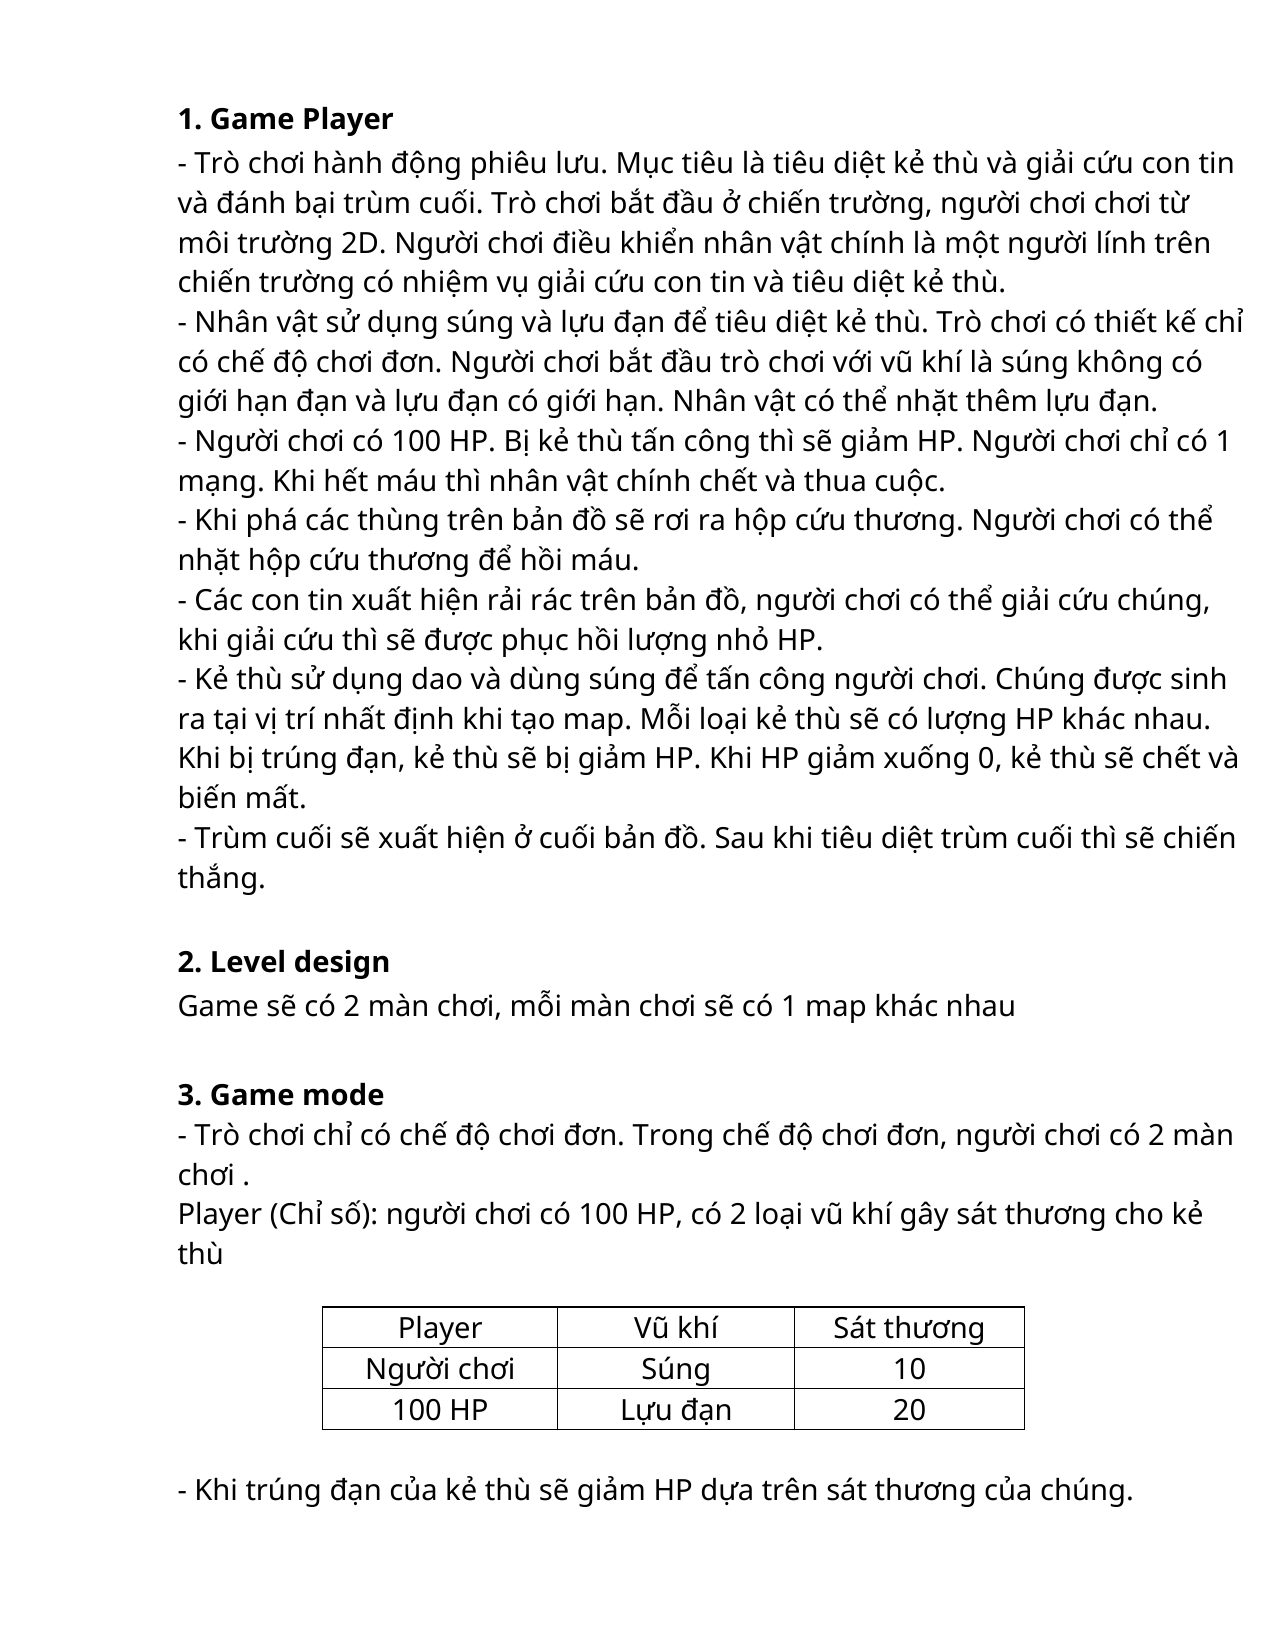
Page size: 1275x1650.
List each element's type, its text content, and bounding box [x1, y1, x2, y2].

table_cell Người chơi [323, 1348, 557, 1388]
table_cell 10 [795, 1348, 1024, 1388]
text Game sẽ có 2 màn chơi, mỗi màn chơi sẽ có 1 map khác nhau [177, 986, 1243, 1025]
text - Nhân vật sử dụng súng và lựu đạn để tiêu diệt kẻ thù. Trò chơi có thiết kế chỉ có chế độ chơi đơn. Người chơi bắt đầu trò chơi với vũ khí là súng không có giới hạn đạn và lựu đạn có giới hạn. Nhân vật có thể nhặt thêm lựu đạn. [177, 301, 1246, 420]
table_cell Súng [558, 1348, 794, 1388]
table_header Sát thương [795, 1308, 1024, 1347]
text - Khi trúng đạn của kẻ thù sẽ giảm HP dựa trên sát thương của chúng. [177, 1469, 1246, 1509]
table_cell Lựu đạn [558, 1389, 794, 1429]
text - Các con tin xuất hiện rải rác trên bản đồ, người chơi có thể giải cứu chúng, khi giải cứu thì sẽ được phục hồi lượng nhỏ HP. [177, 579, 1246, 658]
text - Trùm cuối sẽ xuất hiện ở cuối bản đồ. Sau khi tiêu diệt trùm cuối thì sẽ chiến thắng. [177, 817, 1246, 897]
text 1. Game Player [177, 98, 1243, 138]
text 2. Level design [177, 941, 1243, 981]
table_header Player [323, 1308, 557, 1347]
text - Trò chơi chỉ có chế độ chơi đơn. Trong chế độ chơi đơn, người chơi có 2 màn chơi . [177, 1114, 1246, 1193]
table_cell 100 HP [323, 1389, 557, 1429]
text - Khi phá các thùng trên bản đồ sẽ rơi ra hộp cứu thương. Người chơi có thể nhặt hộp cứu thương để hồi máu. [177, 500, 1246, 579]
text - Kẻ thù sử dụng dao và dùng súng để tấn công người chơi. Chúng được sinh ra tại vị trí nhất định khi tạo map. Mỗi loại kẻ thù sẽ có lượng HP khác nhau. Khi bị trúng đạn, kẻ thù sẽ bị giảm HP. Khi HP giảm xuống 0, kẻ thù sẽ chết và biến mất. [177, 658, 1246, 817]
text Player (Chỉ số): người chơi có 100 HP, có 2 loại vũ khí gây sát thương cho kẻ thù [177, 1193, 1246, 1273]
table_cell 20 [795, 1389, 1024, 1429]
table_header Vũ khí [558, 1308, 794, 1347]
text - Người chơi có 100 HP. Bị kẻ thù tấn công thì sẽ giảm HP. Người chơi chỉ có 1 mạng. Khi hết máu thì nhân vật chính chết và thua cuộc. [177, 420, 1246, 500]
text - Trò chơi hành động phiêu lưu. Mục tiêu là tiêu diệt kẻ thù và giải cứu con tin và đánh bại trùm cuối. Trò chơi bắt đầu ở chiến trường, người chơi chơi từ môi trường 2D. Người chơi điều khiển nhân vật chính là một người lính trên chiến trường có nhiệm vụ giải cứu con tin và tiêu diệt kẻ thù. [177, 142, 1246, 301]
text 3. Game mode [177, 1074, 1246, 1114]
